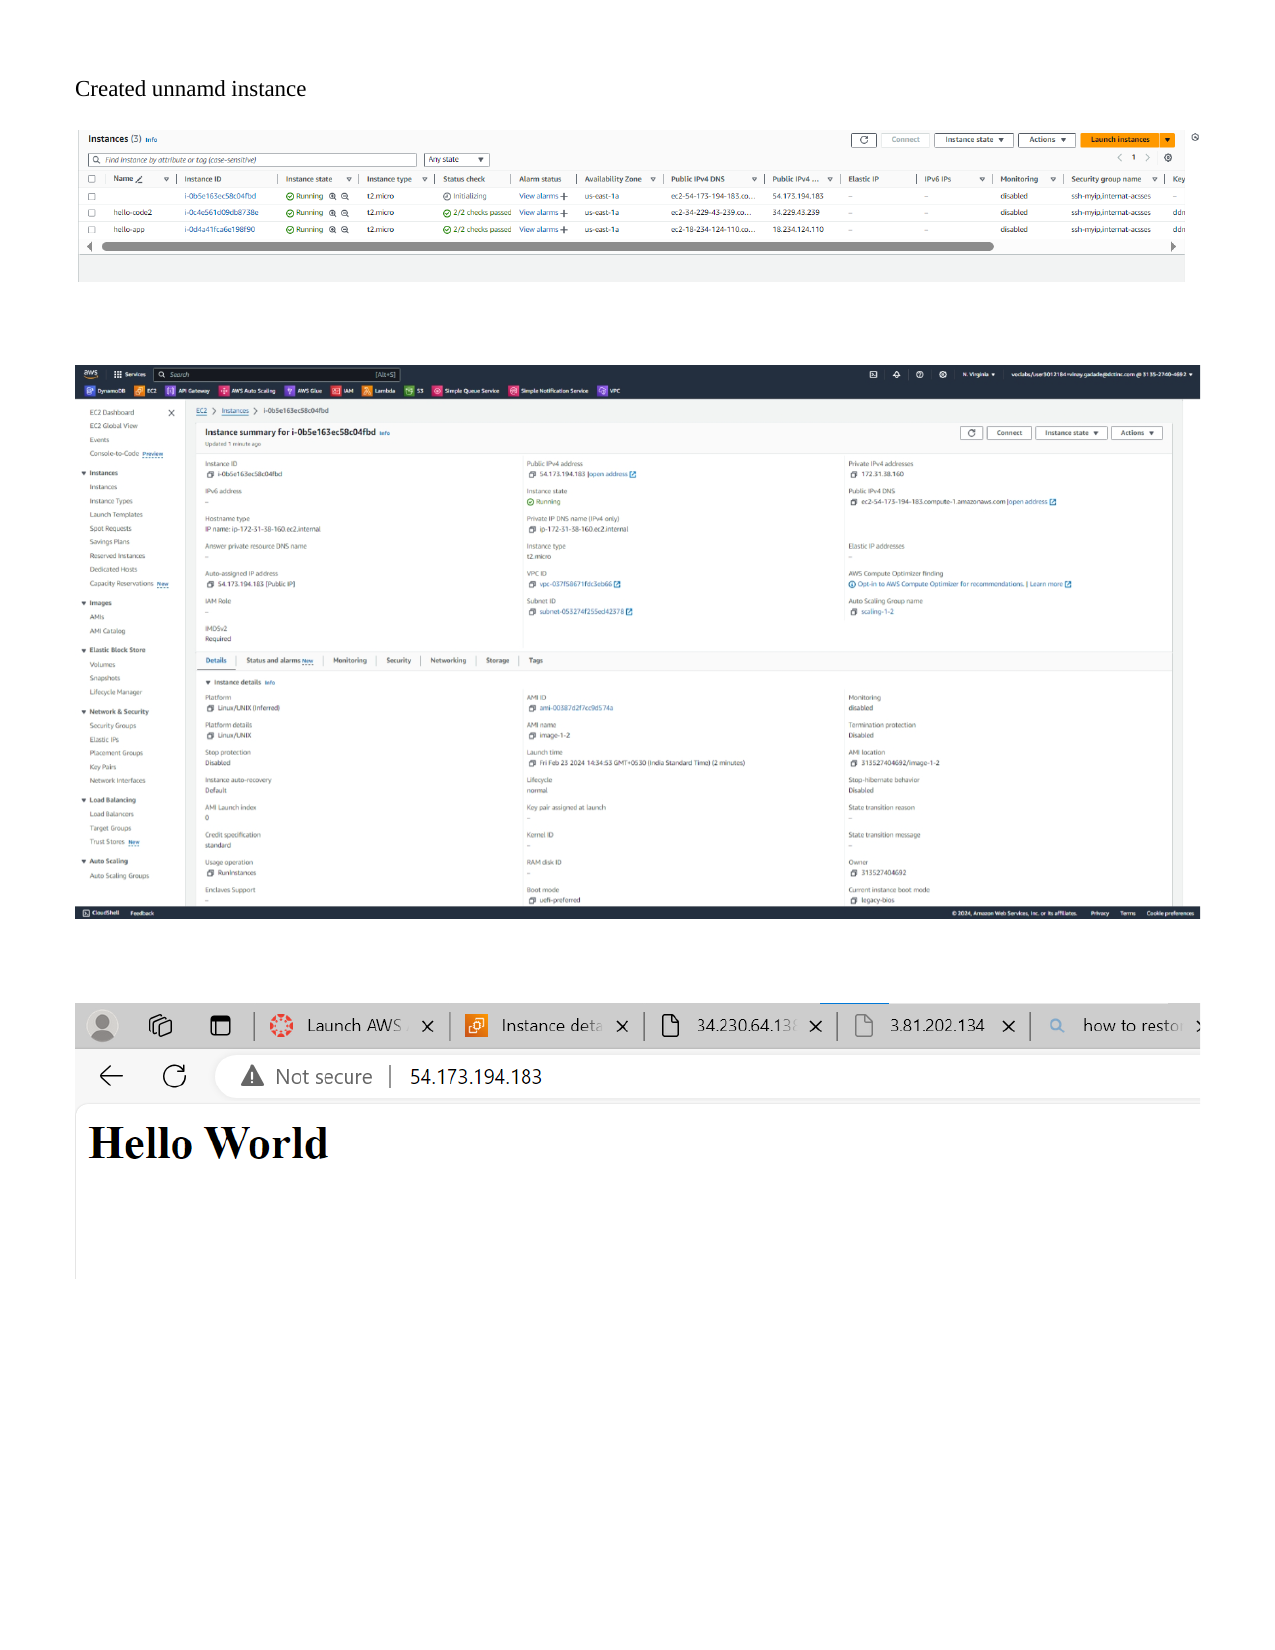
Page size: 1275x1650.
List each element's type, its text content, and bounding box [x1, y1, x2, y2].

picture [75, 1003, 1200, 1279]
text Created unnamd instance [75, 75, 1200, 101]
picture [75, 365, 1200, 919]
picture [75, 130, 1200, 282]
